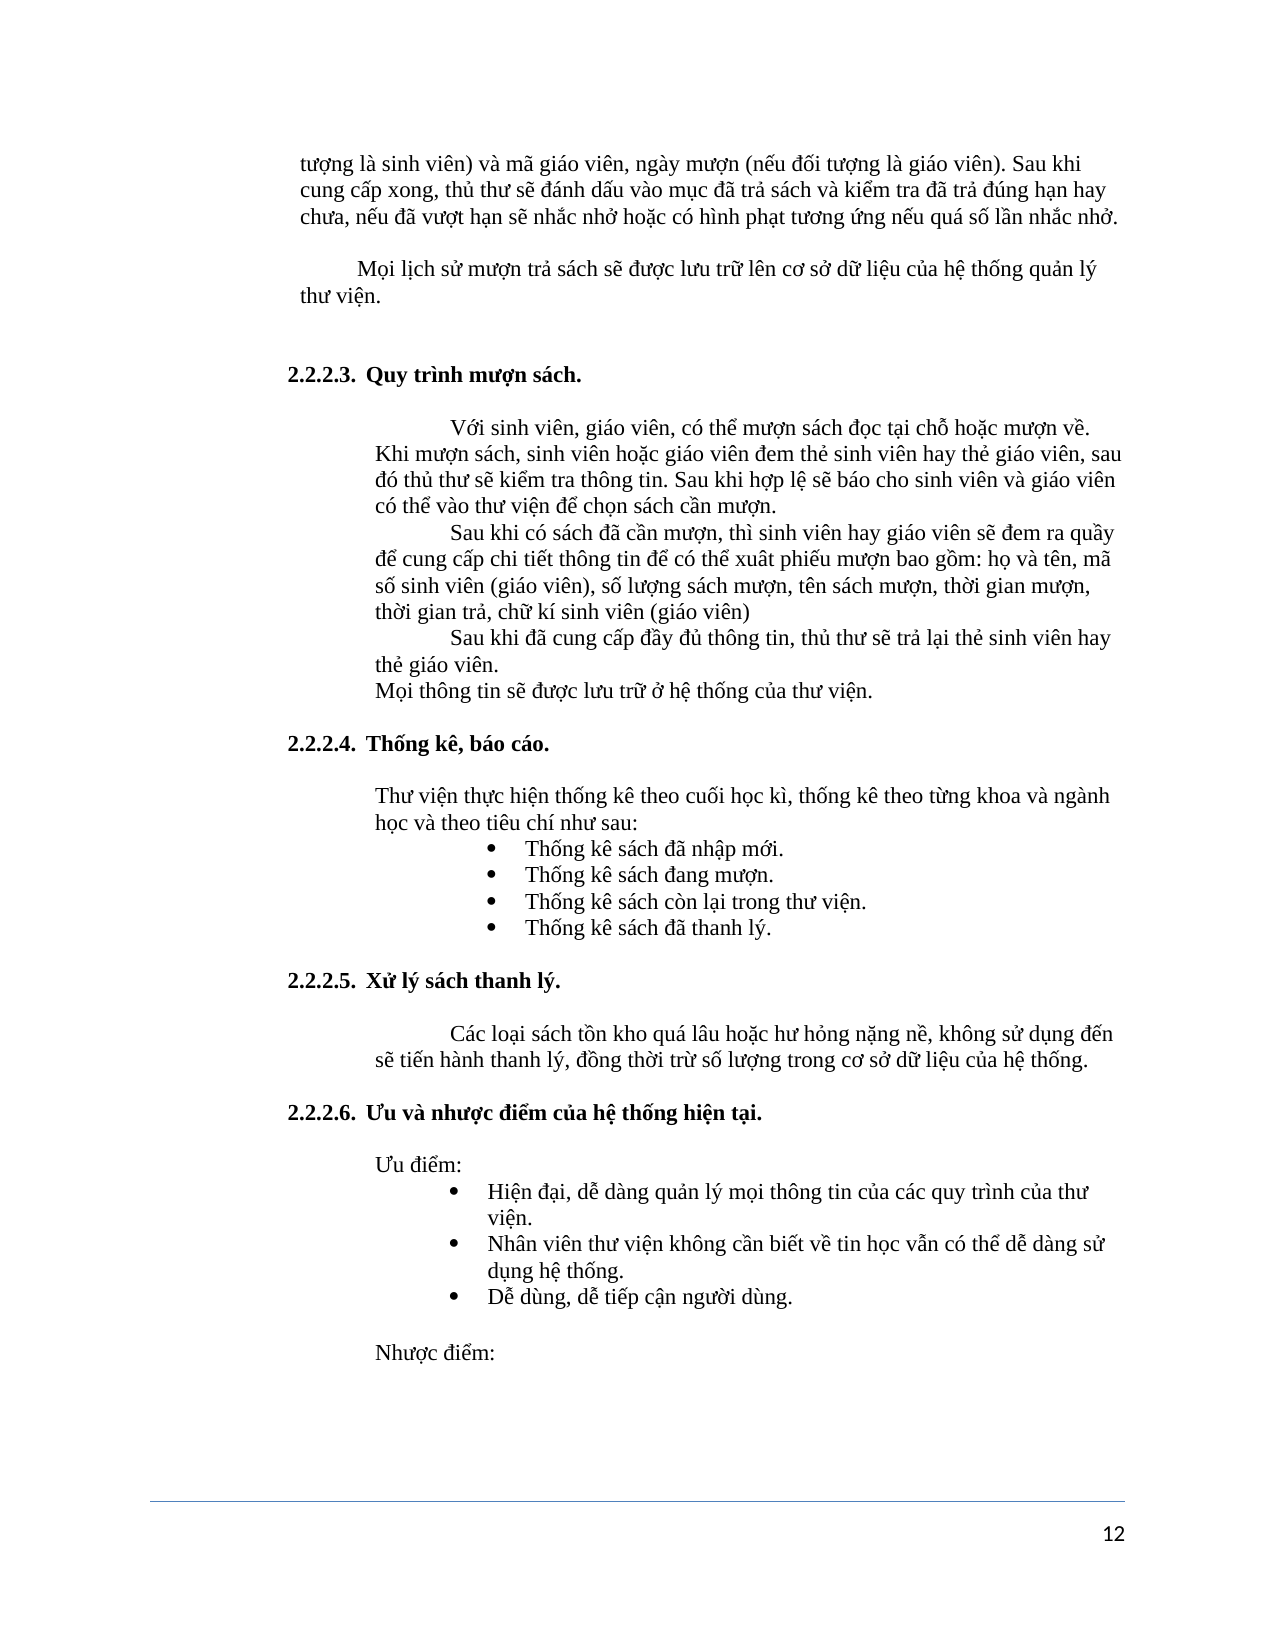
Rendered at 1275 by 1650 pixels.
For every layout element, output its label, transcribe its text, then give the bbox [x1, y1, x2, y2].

list Thống kê sách đang mượn. [487, 862, 1125, 888]
list Thống kê sách còn lại trong thư viện. [487, 888, 1125, 914]
list Mọi thông tin sẽ được lưu trữ ở hệ thống của thư viện. [375, 677, 1125, 703]
list Sau khi đã cung cấp đầy đủ thông tin, thủ thư sẽ trả lại thẻ sinh viên hay thẻ giáo viên. [375, 624, 1125, 677]
list Quy trình mượn sách. [356, 361, 1125, 387]
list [300, 150, 1125, 255]
list Thống kê, báo cáo. [356, 730, 1125, 756]
list Xử lý sách thanh lý. [356, 967, 1125, 993]
list Với sinh viên, giáo viên, có thể mượn sách đọc tại chỗ hoặc mượn về. [375, 413, 1125, 440]
list Sau khi có sách đã cần mượn, thì sinh viên hay giáo viên sẽ đem ra quầy để cung cấp chi tiết thông tin để có thể xuât phiếu mượn bao gồm: họ và tên, mã số sinh viên (giáo viên), số lượng sách mượn, tên sách mượn, thời gian mượn, thời gian trả, chữ kí sinh viên (giáo viên) [375, 519, 1125, 624]
list Ưu và nhược điểm của hệ thống hiện tại. [356, 1099, 1125, 1125]
list Thống kê sách đã nhập mới. [487, 835, 1125, 862]
list Nhân viên thư viện không cần biết về tin học vẫn có thể dễ dàng sử dụng hệ thống. [450, 1231, 1125, 1283]
list Thống kê sách đã thanh lý. [487, 914, 1125, 941]
list Hiện đại, dễ dàng quản lý mọi thông tin của các quy trình của thư viện. [450, 1178, 1125, 1231]
text Nhược điểm: [300, 1339, 1125, 1365]
list Dễ dùng, dễ tiếp cận người dùng. [450, 1283, 1125, 1309]
list Thư viện thực hiện thống kê theo cuối học kì, thống kê theo từng khoa và ngành học và theo tiêu chí như sau: [375, 782, 1125, 835]
list Ưu điểm: [375, 1151, 1125, 1178]
list Khi mượn sách, sinh viên hoặc giáo viên đem thẻ sinh viên hay thẻ giáo viên, sau đó thủ thư sẽ kiểm tra thông tin. Sau khi hợp lệ sẽ báo cho sinh viên và giáo viên có thể vào thư viện để chọn sách cần mượn. [375, 440, 1125, 519]
list Mọi lịch sử mượn trả sách sẽ được lưu trữ lên cơ sở dữ liệu của hệ thống quản lý thư viện. [300, 255, 1125, 308]
list Các loại sách tồn kho quá lâu hoặc hư hỏng nặng nề, không sử dụng đến sẽ tiến hành thanh lý, đồng thời trừ số lượng trong cơ sở dữ liệu của hệ thống. [375, 1020, 1125, 1072]
